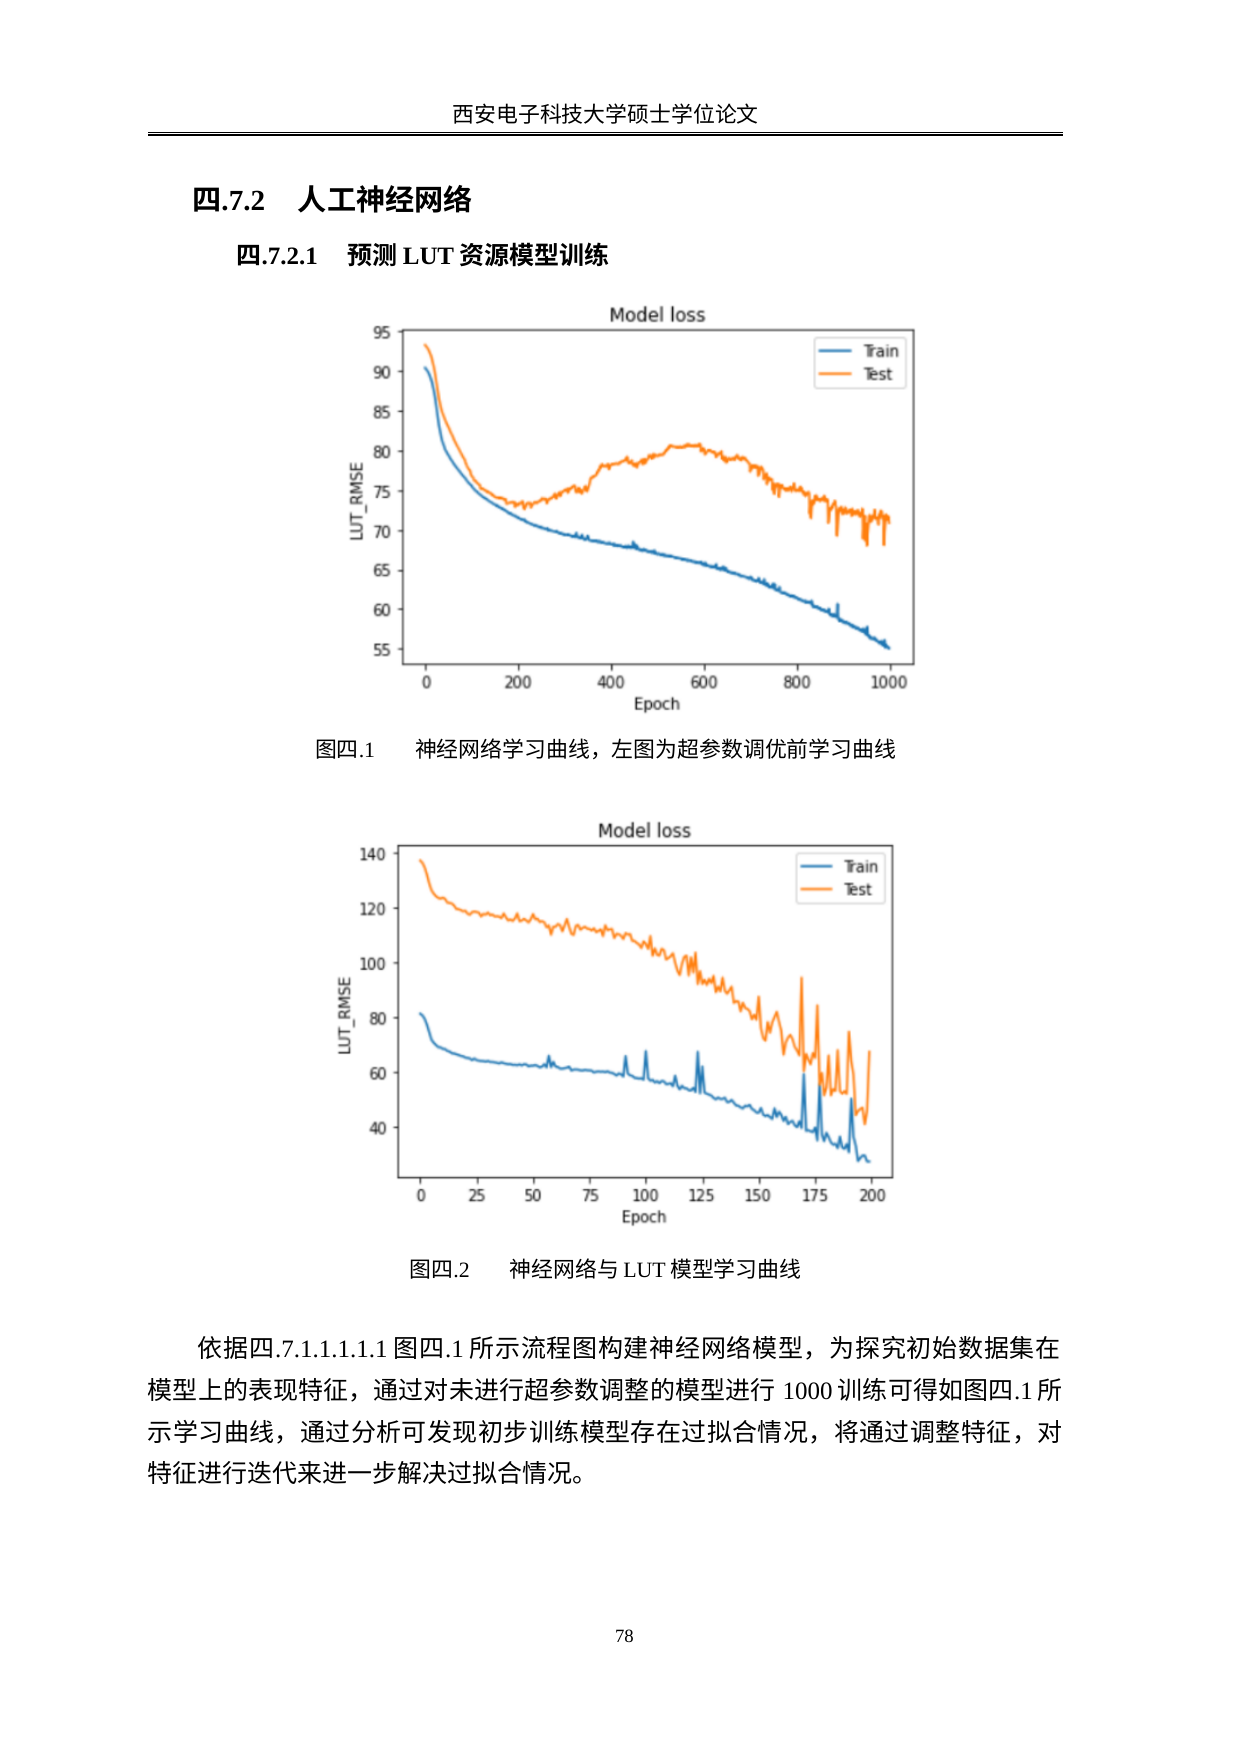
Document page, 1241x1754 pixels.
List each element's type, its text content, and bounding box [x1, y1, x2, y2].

text 神经网络学习曲线，左图为超参数调优前学习曲线 [148, 732, 1063, 764]
text 依据图4.21所示流程图构建神经网络模型，为探究初始数据集在模型上的表现特征，通过对未进行超参数调整的模型进行1000训练可得如图4.26所示学习曲线，通过分析可发现初步训练模型存在过拟合情况，将通过调整特征，对特征进行迭代来进一步解决过拟合情况。 [148, 1324, 1063, 1491]
subtitle 预测LUT资源模型训练 [236, 231, 1063, 273]
subtitle 人工神经网络 [192, 177, 1063, 219]
text 神经网络与LUT模型学习曲线 [148, 1252, 1063, 1283]
